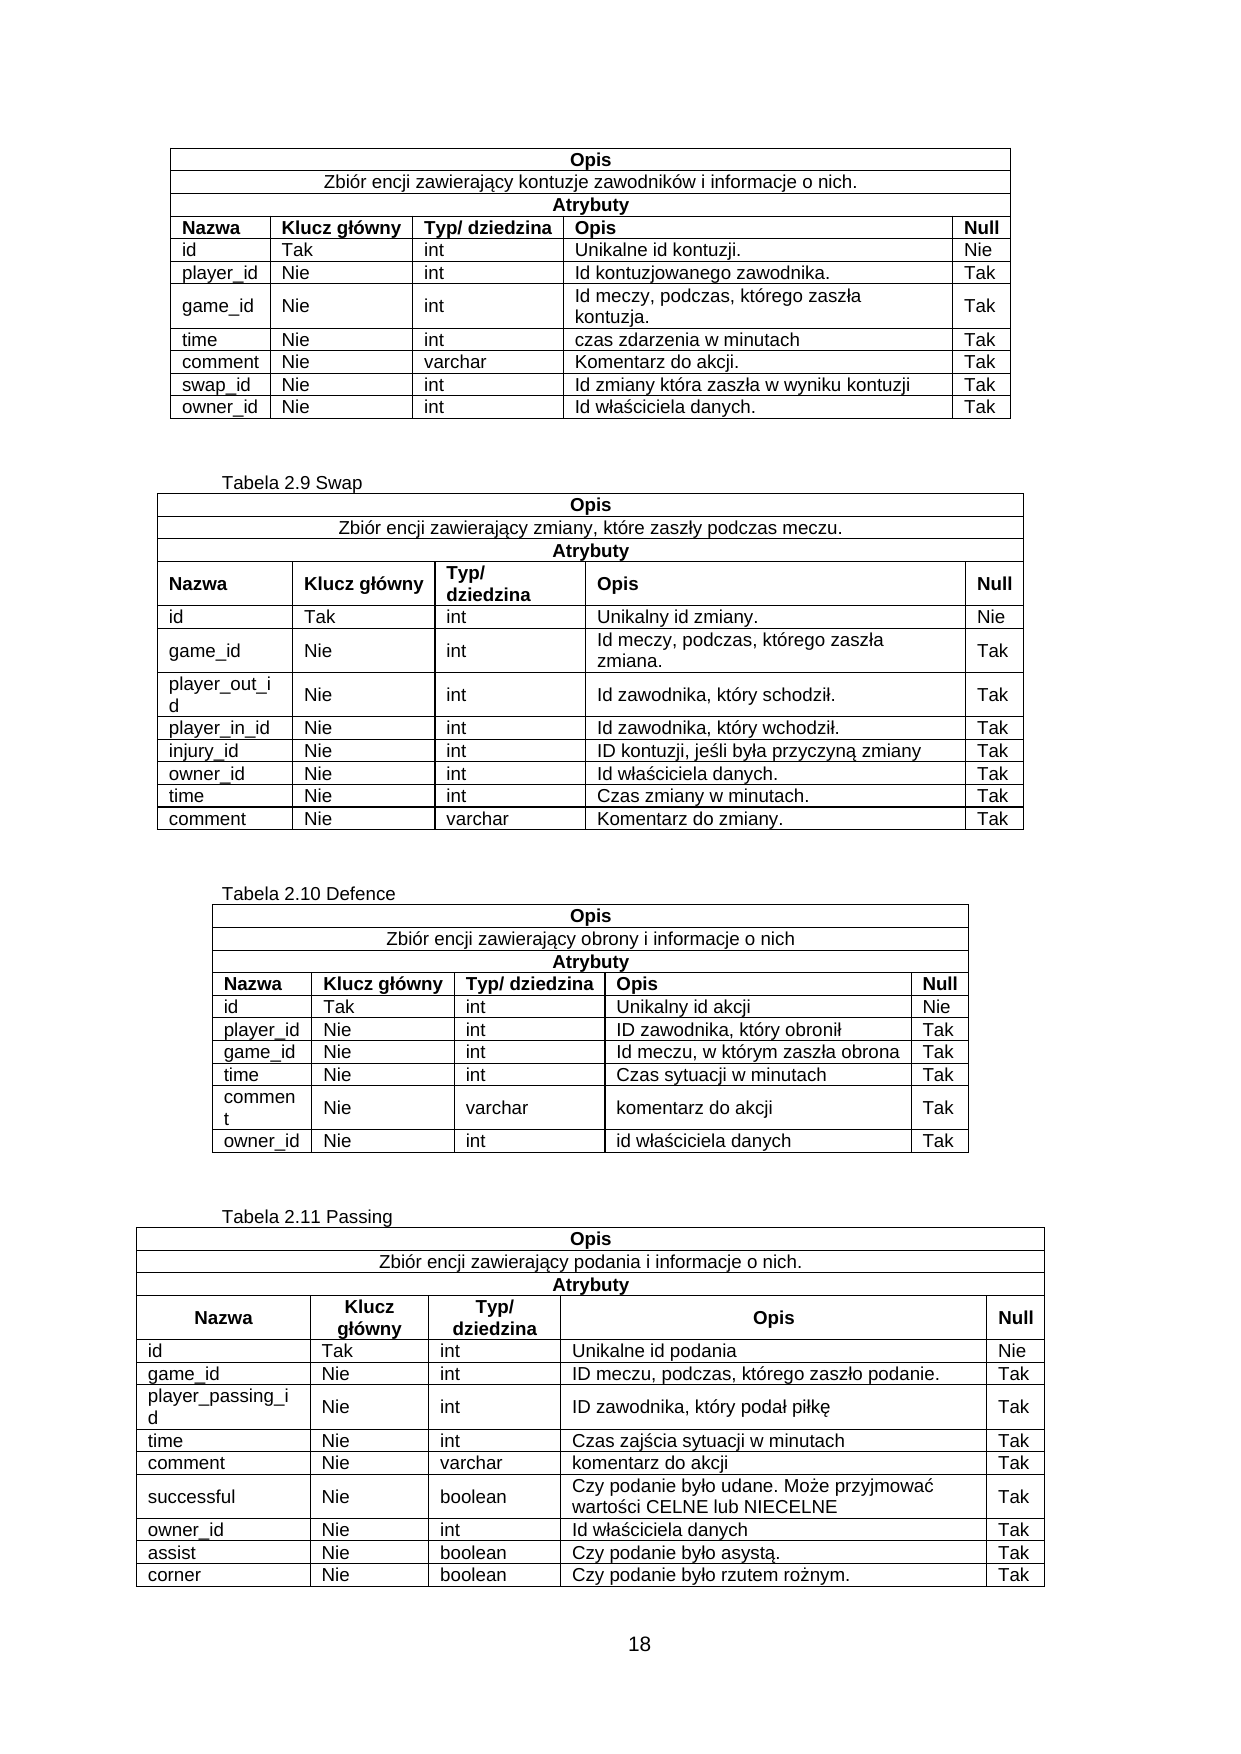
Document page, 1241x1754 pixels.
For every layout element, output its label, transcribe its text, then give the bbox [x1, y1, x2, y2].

table_cell Nie [271, 262, 412, 283]
table_cell Tak [987, 1564, 1044, 1586]
table_cell Null [953, 217, 1010, 238]
table_cell ID kontuzji, jeśli była przyczyną zmiany [586, 740, 965, 761]
table_cell comment [158, 808, 292, 829]
table_cell Nie [271, 351, 412, 373]
table_cell Zbiór encji zawierający obrony i informacje o nich [213, 928, 968, 949]
table_cell Nie [293, 785, 434, 806]
table_cell Nie [293, 717, 434, 739]
table_cell int [436, 606, 585, 628]
table_cell player_out_id [158, 673, 292, 716]
table_cell Opis [561, 1296, 986, 1339]
table_cell player_id [213, 1018, 311, 1040]
table_cell Nie [293, 673, 434, 716]
table_cell Unikalne id podania [561, 1340, 986, 1362]
table_cell corner [137, 1564, 310, 1586]
table_cell Tak [271, 239, 412, 261]
table_cell Nie [311, 1363, 428, 1384]
table_cell Nie [966, 606, 1023, 628]
table_cell Id właściciela danych [561, 1519, 986, 1540]
table_cell Nie [312, 1064, 454, 1085]
table_cell Typ/ dziedzina [436, 562, 585, 605]
table_cell Opis [606, 973, 911, 995]
table_cell Nie [293, 629, 434, 672]
table_header Opis [137, 1228, 1044, 1250]
table_cell Nie [311, 1385, 428, 1428]
table_cell Czy podanie było rzutem rożnym. [561, 1564, 986, 1586]
table_cell Nie [311, 1475, 428, 1518]
table_cell Klucz główny [312, 973, 454, 995]
text Tabela 2.10 Defence [148, 883, 1033, 904]
table_cell Tak [912, 1086, 968, 1129]
table_cell owner_id [137, 1519, 310, 1540]
table_cell Zbiór encji zawierający zmiany, które zaszły podczas meczu. [158, 517, 1023, 538]
table_cell Tak [966, 740, 1023, 761]
table_cell Id właściciela danych. [564, 396, 952, 418]
table_cell Unikalny id zmiany. [586, 606, 965, 628]
table_cell Atrybuty [171, 194, 1010, 216]
table_cell varchar [413, 351, 563, 373]
table_cell time [171, 329, 270, 350]
table_cell int [429, 1385, 560, 1428]
table_cell boolean [429, 1541, 560, 1563]
table_cell boolean [429, 1564, 560, 1586]
table_cell Opis [586, 562, 965, 605]
table_cell Typ/ dziedzina [413, 217, 563, 238]
table_cell Zbiór encji zawierający podania i informacje o nich. [137, 1251, 1044, 1272]
table_cell Typ/ dziedzina [455, 973, 604, 995]
table_cell Null [987, 1296, 1044, 1339]
table_cell Czy podanie było udane. Może przyjmować wartości CELNE lub NIECELNE [561, 1475, 986, 1518]
table_cell Id właściciela danych. [586, 762, 965, 784]
table_cell varchar [429, 1452, 560, 1474]
table_cell int [436, 785, 585, 806]
table_cell Nie [987, 1340, 1044, 1362]
table_cell Nie [311, 1519, 428, 1540]
table_cell int [436, 673, 585, 716]
table_cell Nie [953, 239, 1010, 261]
table_cell Nie [293, 740, 434, 761]
table_cell Tak [987, 1430, 1044, 1451]
table_cell player_id [171, 262, 270, 283]
table_cell Nie [312, 1086, 454, 1129]
table_cell int [413, 374, 563, 395]
table_cell Zbiór encji zawierający kontuzje zawodników i informacje o nich. [171, 171, 1010, 193]
table_cell boolean [429, 1475, 560, 1518]
table_cell Tak [312, 996, 454, 1017]
table_cell int [413, 396, 563, 418]
table_cell Tak [953, 351, 1010, 373]
table_cell int [436, 762, 585, 784]
table_cell injury_id [158, 740, 292, 761]
table_cell int [455, 1018, 604, 1040]
table_cell Null [966, 562, 1023, 605]
table_cell int [455, 1130, 604, 1152]
table_cell ID zawodnika, który podał piłkę [561, 1385, 986, 1428]
table_cell Nie [271, 374, 412, 395]
table_cell czas zdarzenia w minutach [564, 329, 952, 350]
table_cell Tak [987, 1385, 1044, 1428]
table_cell Tak [966, 629, 1023, 672]
table_cell Tak [953, 396, 1010, 418]
table_cell int [436, 717, 585, 739]
table_cell int [429, 1363, 560, 1384]
table_cell Typ/ dziedzina [429, 1296, 560, 1339]
table_cell owner_id [213, 1130, 311, 1152]
table_cell Nie [271, 396, 412, 418]
table_cell Tak [293, 606, 434, 628]
table_cell id [213, 996, 311, 1017]
table_cell successful [137, 1475, 310, 1518]
table_cell Unikalny id akcji [606, 996, 911, 1017]
table_cell Tak [311, 1340, 428, 1362]
table_cell Czas sytuacji w minutach [606, 1064, 911, 1085]
table_cell Tak [912, 1018, 968, 1040]
table_cell Tak [966, 673, 1023, 716]
table_cell int [436, 629, 585, 672]
table_cell int [413, 262, 563, 283]
table_cell swap_id [171, 374, 270, 395]
table_cell id [158, 606, 292, 628]
table_cell Nie [271, 284, 412, 327]
table_cell Tak [953, 284, 1010, 327]
table_cell Tak [912, 1064, 968, 1085]
table_cell Null [912, 973, 968, 995]
table_cell Tak [966, 762, 1023, 784]
table_cell Unikalne id kontuzji. [564, 239, 952, 261]
table_cell Czy podanie było asystą. [561, 1541, 986, 1563]
table_cell Id meczy, podczas, którego zaszła kontuzja. [564, 284, 952, 327]
table_cell int [413, 329, 563, 350]
table_header Opis [171, 149, 1010, 170]
table_cell player_in_id [158, 717, 292, 739]
table_cell int [429, 1519, 560, 1540]
table_cell Nie [293, 762, 434, 784]
table_cell Tak [987, 1363, 1044, 1384]
table_cell int [413, 284, 563, 327]
table_cell time [213, 1064, 311, 1085]
table_cell Tak [953, 374, 1010, 395]
table_cell Komentarz do akcji. [564, 351, 952, 373]
table_cell Tak [912, 1041, 968, 1062]
table_cell Klucz główny [311, 1296, 428, 1339]
table_cell Nie [271, 329, 412, 350]
table_cell player_passing_id [137, 1385, 310, 1428]
table_cell komentarz do akcji [561, 1452, 986, 1474]
table_cell time [158, 785, 292, 806]
table_cell game_id [137, 1363, 310, 1384]
table_cell assist [137, 1541, 310, 1563]
table_cell ID zawodnika, który obronił [606, 1018, 911, 1040]
table_cell Id meczy, podczas, którego zaszła zmiana. [586, 629, 965, 672]
table_cell Tak [966, 717, 1023, 739]
table_cell Tak [966, 785, 1023, 806]
table_cell id [137, 1340, 310, 1362]
table_cell Id kontuzjowanego zawodnika. [564, 262, 952, 283]
table_cell int [413, 239, 563, 261]
table_cell owner_id [158, 762, 292, 784]
table_cell Nie [912, 996, 968, 1017]
table_cell int [455, 996, 604, 1017]
table_cell int [429, 1430, 560, 1451]
table_cell varchar [455, 1086, 604, 1129]
table_cell Tak [912, 1130, 968, 1152]
table_cell Tak [966, 808, 1023, 829]
table_cell game_id [213, 1041, 311, 1062]
table_cell Tak [987, 1475, 1044, 1518]
table_cell Komentarz do zmiany. [586, 808, 965, 829]
table_header Opis [213, 905, 968, 927]
table_cell Nie [312, 1041, 454, 1062]
table_cell Id zmiany która zaszła w wyniku kontuzji [564, 374, 952, 395]
table_cell int [455, 1064, 604, 1085]
table_cell comment [137, 1452, 310, 1474]
table_cell Id zawodnika, który schodził. [586, 673, 965, 716]
table_cell Atrybuty [158, 539, 1023, 561]
table_cell Nie [311, 1452, 428, 1474]
table_cell Klucz główny [293, 562, 434, 605]
table_cell id właściciela danych [606, 1130, 911, 1152]
table_cell Nie [312, 1130, 454, 1152]
table_cell comment [171, 351, 270, 373]
table_cell Atrybuty [137, 1273, 1044, 1295]
table_cell Tak [953, 329, 1010, 350]
table_cell Opis [564, 217, 952, 238]
table_cell int [429, 1340, 560, 1362]
table_cell Tak [987, 1519, 1044, 1540]
table_cell Tak [987, 1452, 1044, 1474]
table_cell Nazwa [171, 217, 270, 238]
table_cell ID meczu, podczas, którego zaszło podanie. [561, 1363, 986, 1384]
table_cell Nie [293, 808, 434, 829]
table_cell Nie [311, 1430, 428, 1451]
table_cell Nie [311, 1564, 428, 1586]
table_cell Id zawodnika, który wchodził. [586, 717, 965, 739]
table_cell id [171, 239, 270, 261]
table_cell Tak [953, 262, 1010, 283]
table_cell game_id [171, 284, 270, 327]
table_cell Atrybuty [213, 951, 968, 972]
table_cell Nazwa [158, 562, 292, 605]
table_cell int [436, 740, 585, 761]
table_cell komentarz do akcji [606, 1086, 911, 1129]
table_cell varchar [436, 808, 585, 829]
table_cell Nazwa [213, 973, 311, 995]
table_cell Nazwa [137, 1296, 310, 1339]
table_cell Czas zajścia sytuacji w minutach [561, 1430, 986, 1451]
table_cell game_id [158, 629, 292, 672]
table_cell comment [213, 1086, 311, 1129]
table_cell Klucz główny [271, 217, 412, 238]
table_header Opis [158, 494, 1023, 516]
table_cell Tak [987, 1541, 1044, 1563]
table_cell Id meczu, w którym zaszła obrona [606, 1041, 911, 1062]
table_cell Czas zmiany w minutach. [586, 785, 965, 806]
table_cell Nie [312, 1018, 454, 1040]
table_cell int [455, 1041, 604, 1062]
table_cell owner_id [171, 396, 270, 418]
table_cell time [137, 1430, 310, 1451]
table_cell Nie [311, 1541, 428, 1563]
